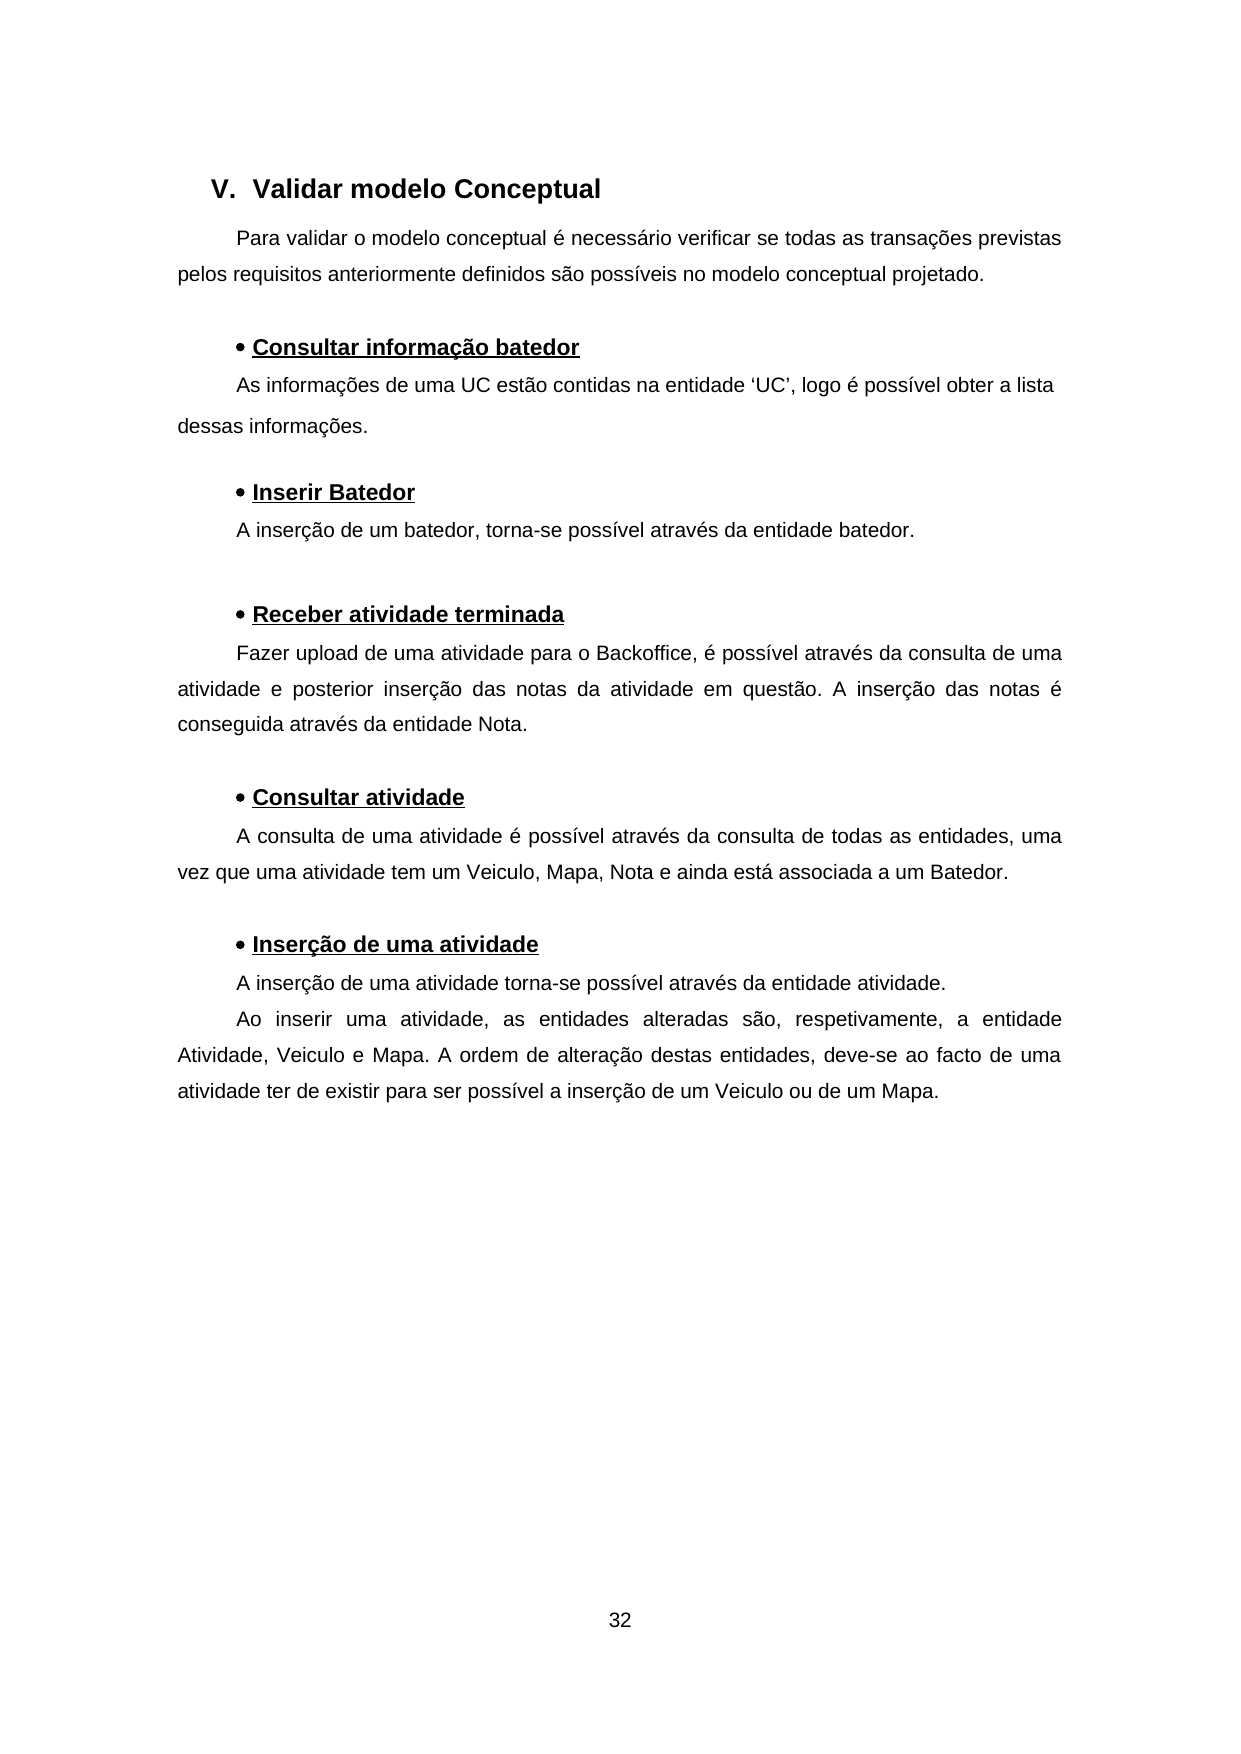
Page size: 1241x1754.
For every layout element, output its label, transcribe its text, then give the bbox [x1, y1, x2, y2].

text Fazer upload de uma atividade para o Backoffice, é possível através da consulta de uma atividade e posterior inserção das notas da atividade em questão. A inserção das notas é conseguida através da entidade Nota. [177, 640, 1063, 736]
text A consulta de uma atividade é possível através da consulta de todas as entidades, uma vez que uma atividade tem um Veiculo, Mapa, Nota e ainda está associada a um Batedor. [177, 824, 1063, 883]
list Inserir Batedor [177, 479, 1063, 505]
list Consultar informação batedor [177, 334, 1063, 360]
text Para validar o modelo conceptual é necessário verificar se todas as transações previstas pelos requisitos anteriormente definidos são possíveis no modelo conceptual projetado. [177, 226, 1063, 286]
list Consultar atividade [177, 784, 1063, 811]
list Receber atividade terminada [177, 601, 1063, 627]
list Inserção de uma atividade [177, 931, 1063, 958]
text A inserção de um batedor, torna-se possível através da entidade batedor. [177, 518, 1063, 542]
subtitle Validar modelo Conceptual [177, 173, 1063, 204]
list Ao inserir uma atividade, as entidades alteradas são, respetivamente, a entidade Atividade, Veiculo e Mapa. A ordem de alteração destas entidades, deve-se ao facto de uma atividade ter de existir para ser possível a inserção de um Veiculo ou de um Mapa. [177, 1007, 1063, 1103]
text As informações de uma UC estão contidas na entidade ‘UC’, logo é possível obter a lista dessas informações. [177, 373, 1063, 440]
list A inserção de uma atividade torna-se possível através da entidade atividade. [177, 971, 1063, 995]
